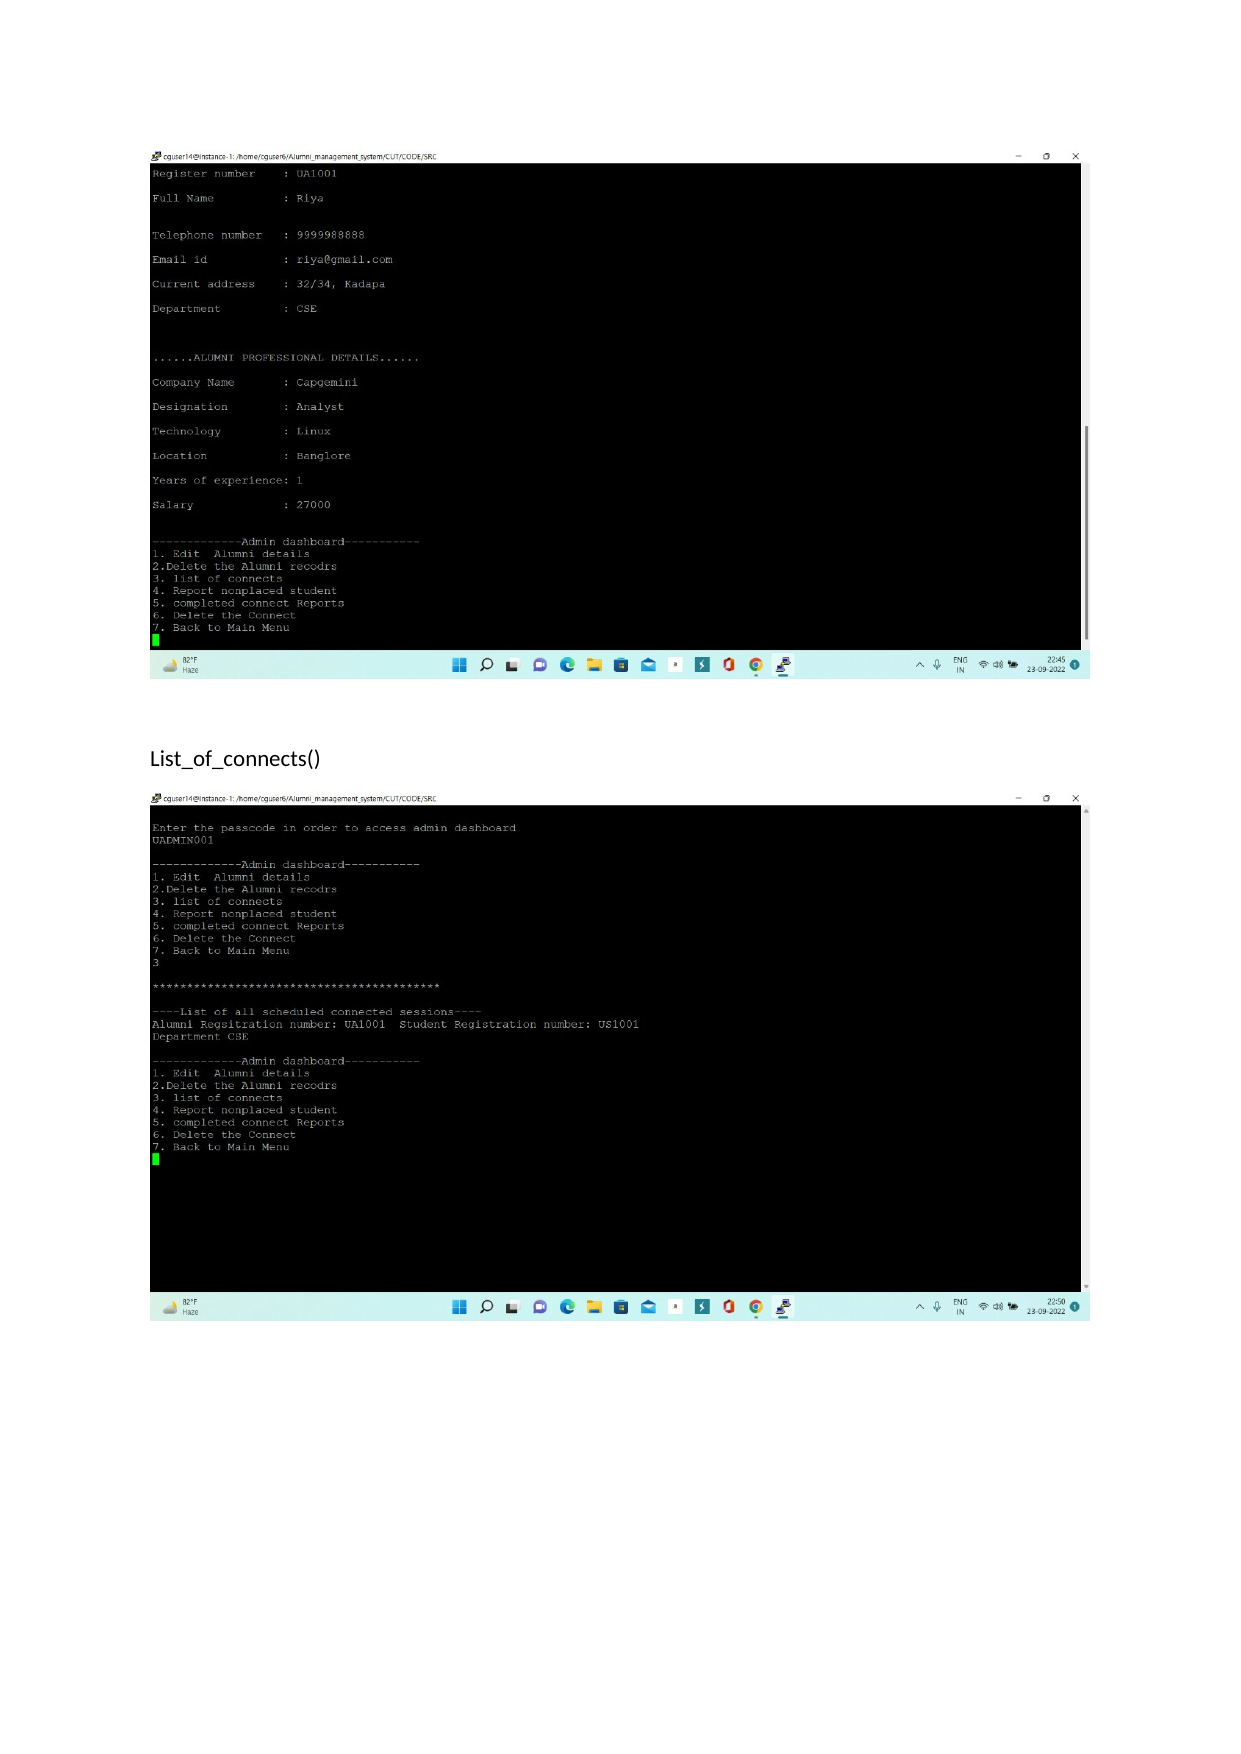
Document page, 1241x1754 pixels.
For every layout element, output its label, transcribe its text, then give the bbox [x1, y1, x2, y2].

picture [150, 791, 1091, 1321]
text List_of_connects() [150, 744, 1090, 773]
picture [150, 150, 1091, 679]
